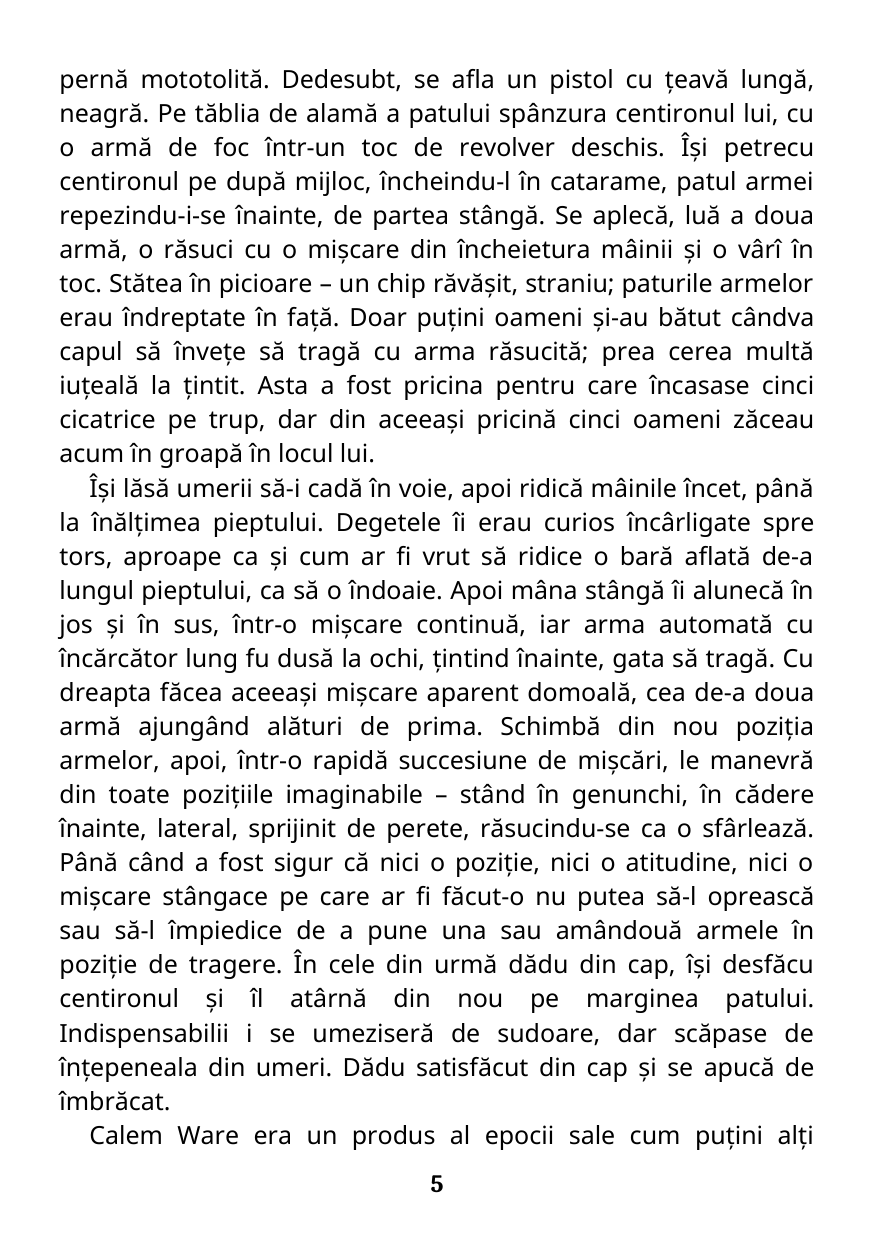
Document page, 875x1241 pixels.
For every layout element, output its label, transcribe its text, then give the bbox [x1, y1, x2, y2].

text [59, 1117, 815, 1151]
text Îşi lăsă umerii să-i cadă în voie, apoi ridică mâinile încet, până la înălţimea pieptului. Degetele îi erau curios încârligate spre tors, aproape ca şi cum ar fi vrut să ridice o bară aflată de-a lungul pieptului, ca să o îndoaie. Apoi mâna stângă îi alunecă în jos şi în sus, într-o mişcare continuă, iar arma automată cu încărcător lung fu dusă la ochi, ţintind înainte, gata să tragă. Cu dreapta făcea aceeaşi mişcare aparent domoală, cea de-a doua armă ajungând alături de prima. Schimbă din nou poziţia armelor, apoi, într-o rapidă succesiune de mişcări, le manevră din toate poziţiile imaginabile – stând în genunchi, în cădere înainte, lateral, sprijinit de perete, răsucindu-se ca o sfârlează. Până când a fost sigur că nici o poziţie, nici o atitudine, nici o mişcare stângace pe care ar fi făcut-o nu putea să-l oprească sau să-l împiedice de a pune una sau amândouă armele în poziţie de tragere. În cele din urmă dădu din cap, îşi desfăcu centironul şi îl atârnă din nou pe marginea patului. Indispensabilii i se umeziseră de sudoare, dar scăpase de înţepeneala din umeri. Dădu satisfăcut din cap şi se apucă de îmbrăcat. [59, 470, 815, 1117]
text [59, 61, 815, 470]
